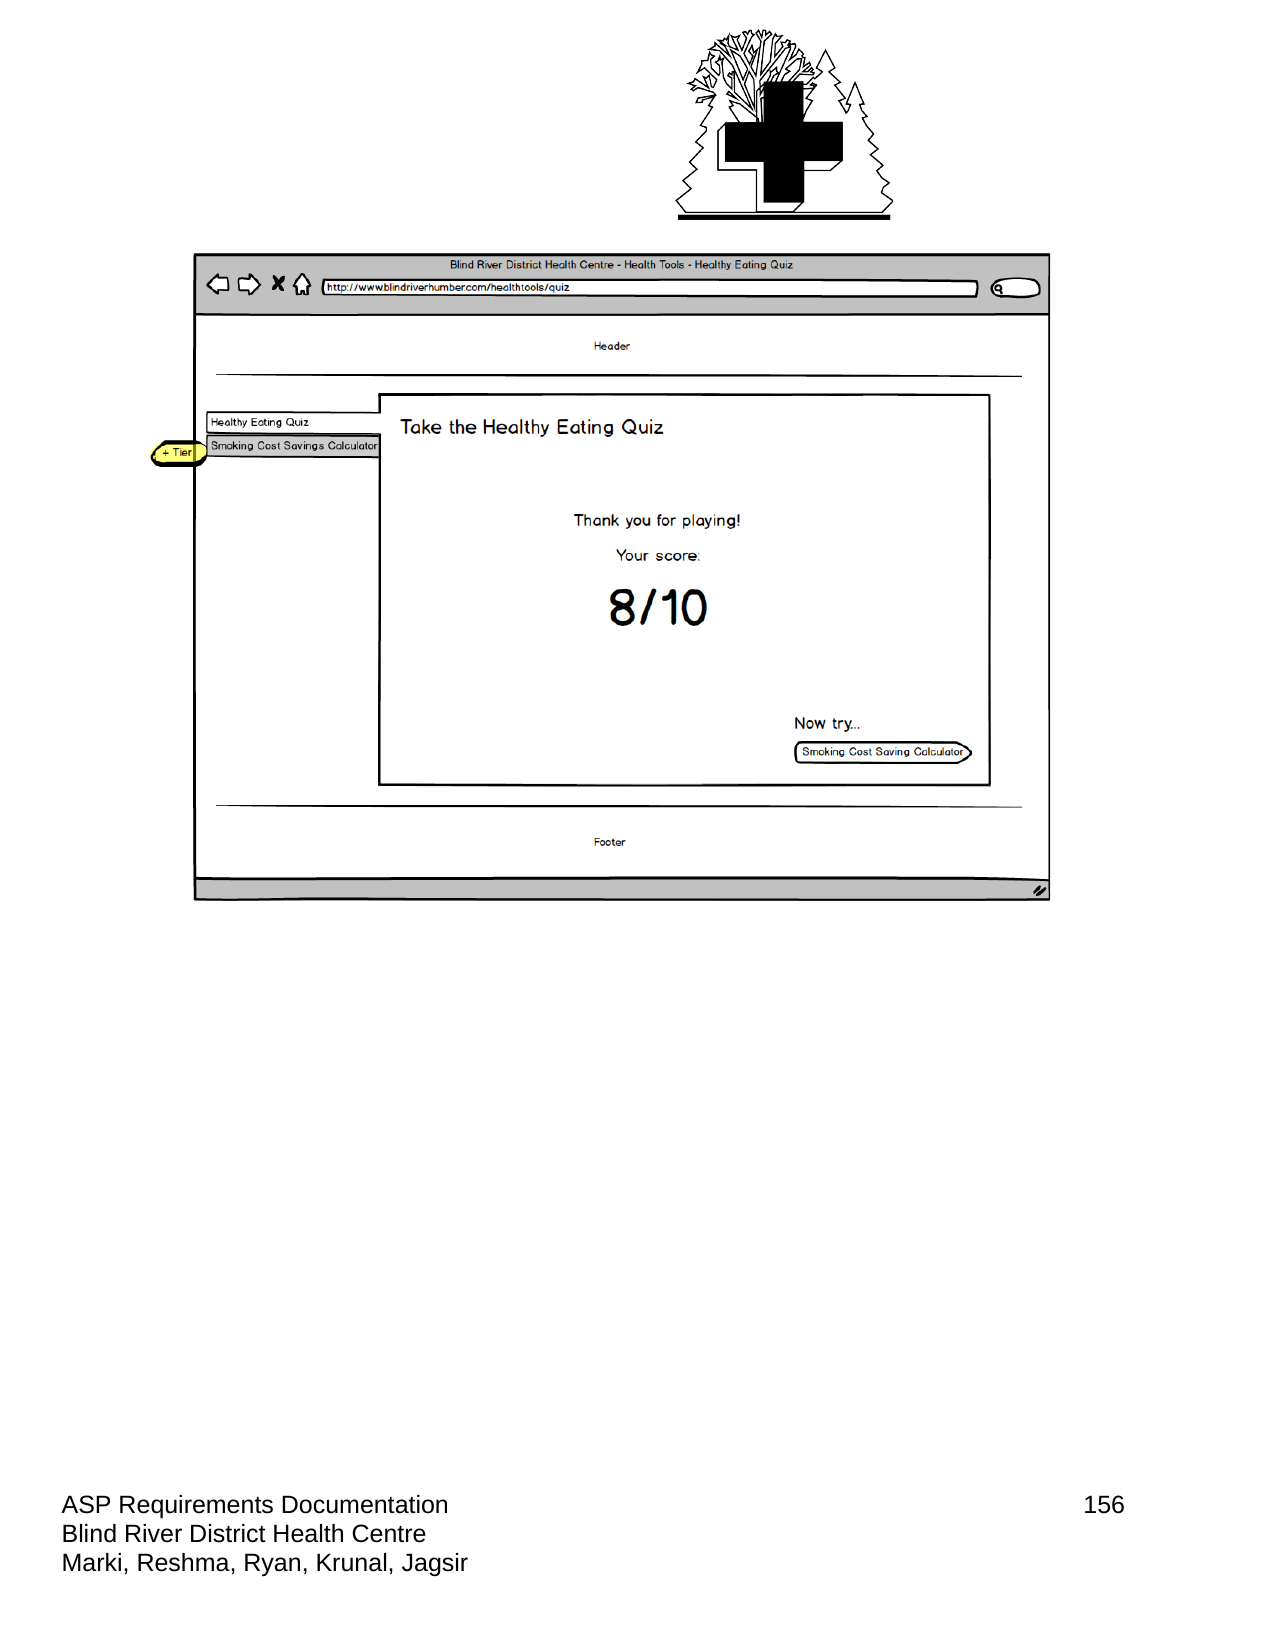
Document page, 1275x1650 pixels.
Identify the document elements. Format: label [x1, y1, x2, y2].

picture [150, 253, 1050, 901]
picture [675, 29, 894, 220]
